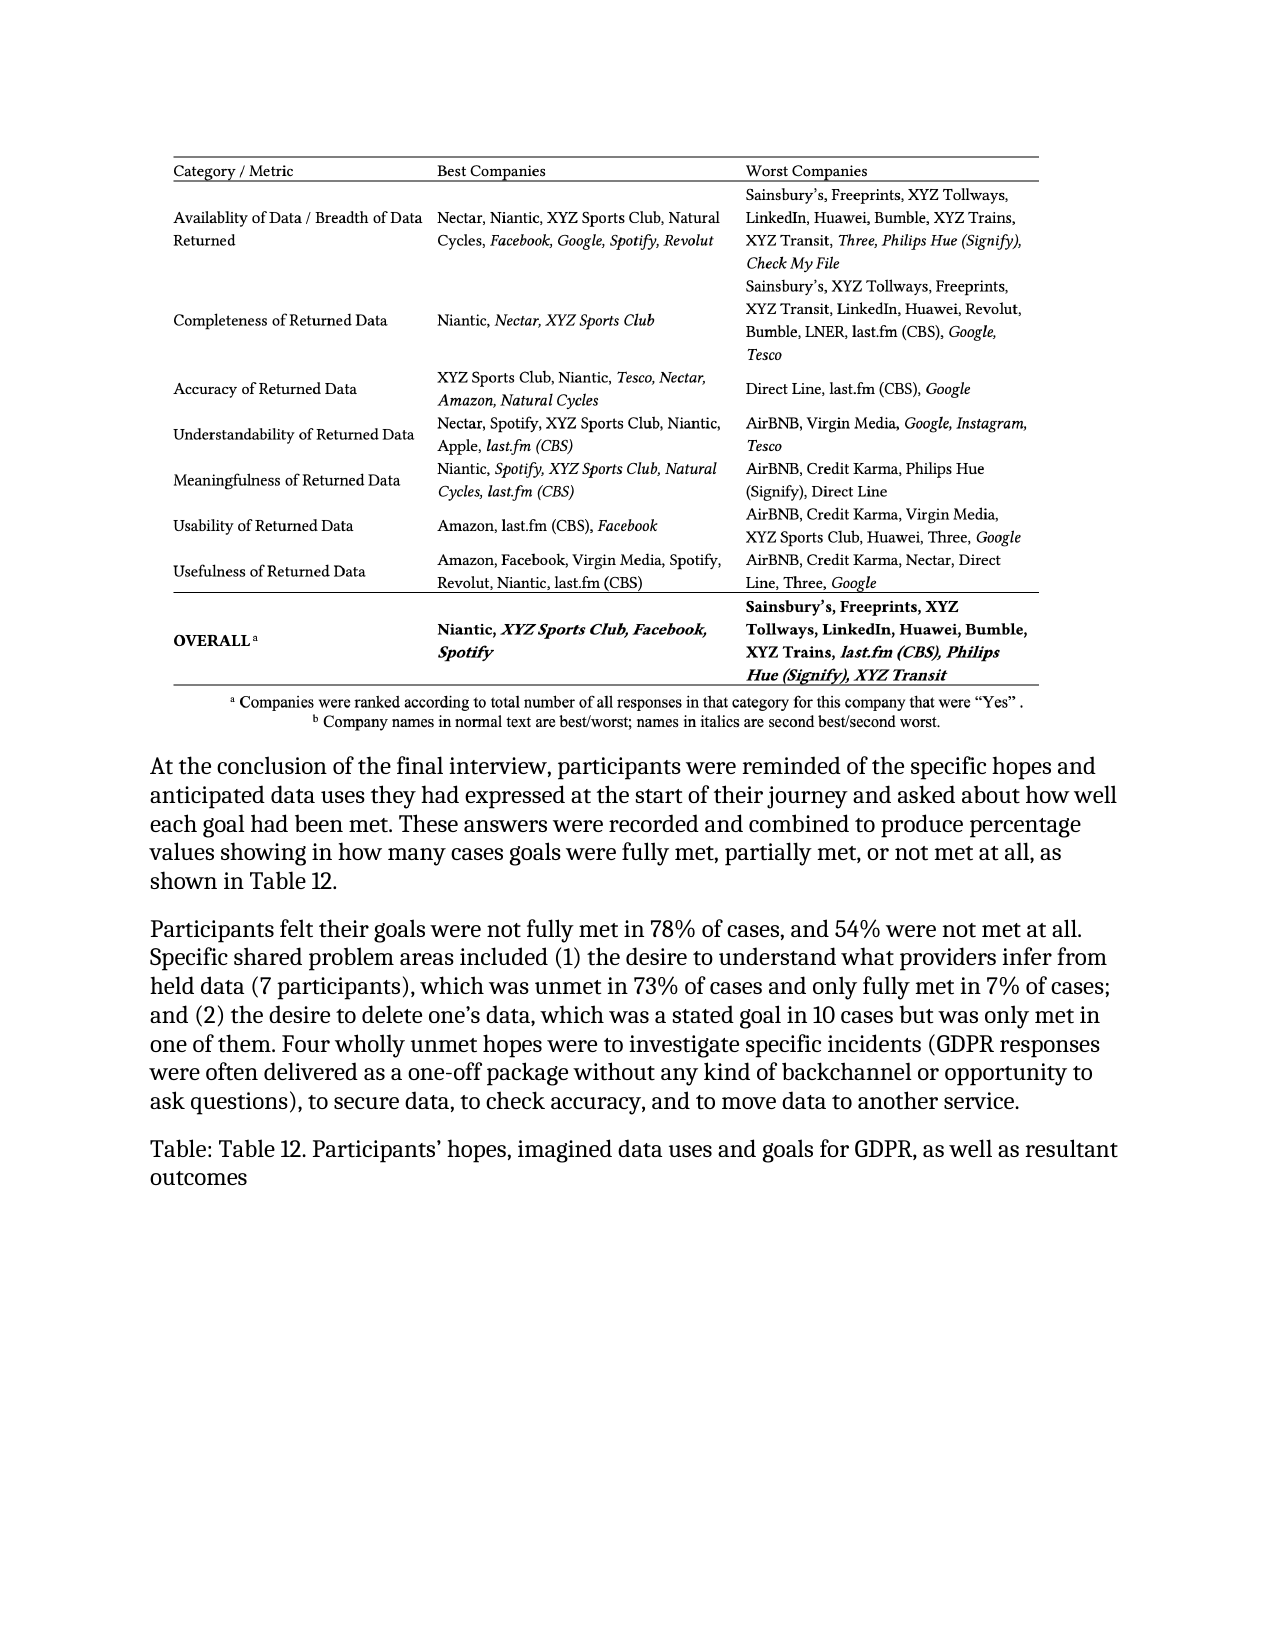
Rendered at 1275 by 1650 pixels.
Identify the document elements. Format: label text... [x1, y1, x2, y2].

text Table: Table 12. Participants’ hopes, imagined data uses and goals for GDPR, as well as resultant outcomes [150, 1134, 1125, 1192]
text At the conclusion of the final interview, participants were reminded of the specific hopes and anticipated data uses they had expressed at the start of their journey and asked about how well each goal had been met. These answers were recorded and combined to produce percentage values showing in how many cases goals were fully met, partially met, or not met at all, as shown in Table 12. [150, 752, 1125, 896]
text Participants felt their goals were not fully met in 78% of cases, and 54% were not met at all. Specific shared problem areas included (1) the desire to understand what providers infer from held data (7 participants), which was unmet in 73% of cases and only fully met in 7% of cases; and (2) the desire to delete one’s data, which was a stated goal in 10 cases but was only met in one of them. Four wholly unmet hopes were to investigate specific incidents (GDPR responses were often delivered as a one-off package without any kind of backchannel or opportunity to ask questions), to secure data, to check accuracy, and to move data to another service. [150, 914, 1125, 1116]
picture [168, 150, 1044, 734]
